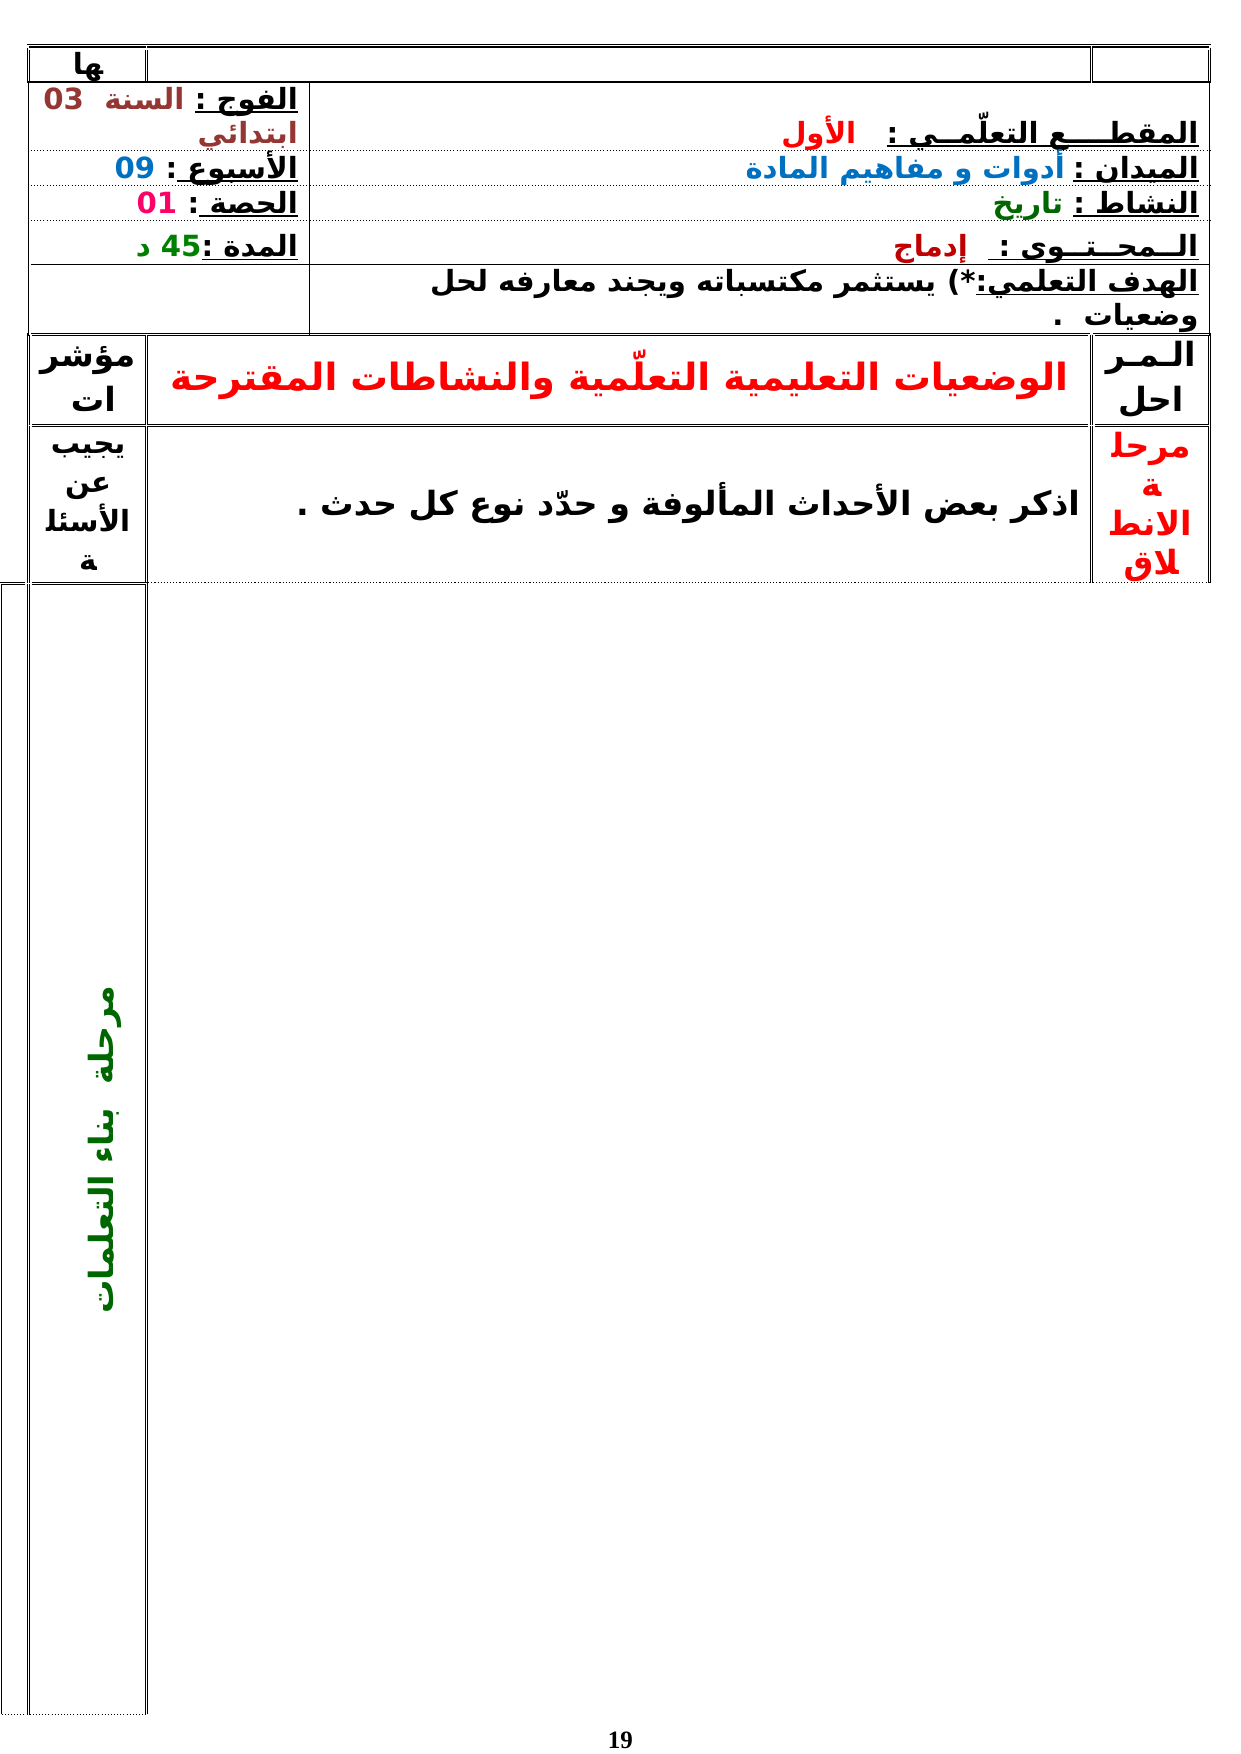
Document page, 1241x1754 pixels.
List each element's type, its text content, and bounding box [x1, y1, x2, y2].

table_cell الوضعيات التعليمية التعلّمية والنشاطات المقترحة [148, 333, 1091, 423]
table_cell التدريب والاستثمار [1091, 45, 1210, 81]
table_cell مؤشرات [29, 333, 145, 423]
table_cell [29, 264, 309, 333]
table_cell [28, 45, 147, 81]
table_cell الحصة : 01 [29, 185, 309, 220]
table_cell الفوج : السنة 03 ابتدائي [29, 83, 309, 150]
table_cell مرحلة الانطلاق [1093, 424, 1208, 582]
table_cell المدة :45 د [29, 220, 309, 264]
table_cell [147, 48, 1090, 81]
table_cell مرحلة بناء التعلمات [28, 582, 147, 1714]
table_cell يجيب عن الأسئلة [30, 424, 145, 582]
table_cell اذكر بعض الأحداث المألوفة و حدّد نوع كل حدث . [148, 424, 1090, 582]
table_cell المقطــــع التعلّمــي : الأول [310, 81, 1209, 150]
table_cell الهدف التعلمي:*) يستثمر مكتسباته ويجند معارفه لحل وضعيات . [310, 265, 1209, 333]
table_cell النشاط : تاريخ [310, 185, 1209, 220]
table_cell الــمحــتــوى : إدماج [310, 220, 1209, 264]
table_cell الأسبوع : 09 [29, 150, 309, 185]
table_cell الميدان : أدوات و مفاهيم المادة [310, 150, 1209, 185]
table_cell الـمـراحل [1091, 333, 1208, 423]
